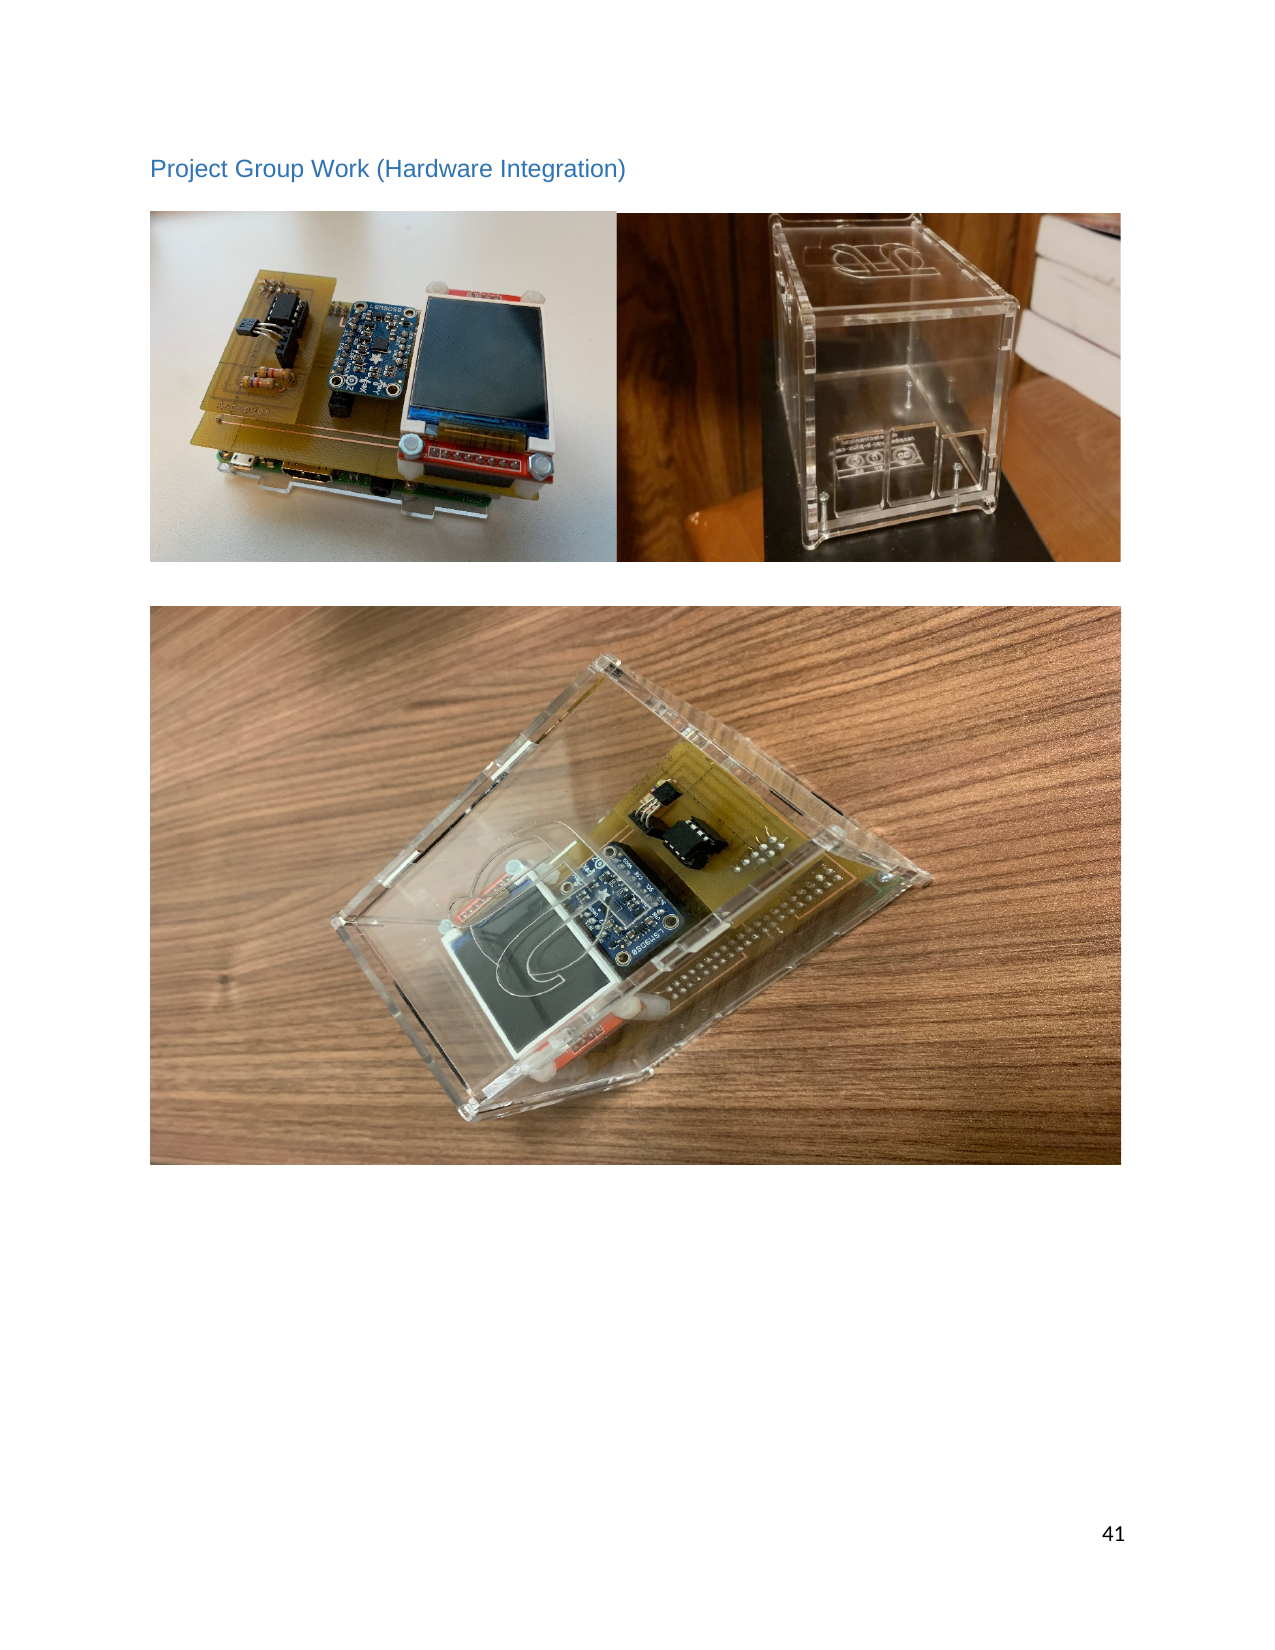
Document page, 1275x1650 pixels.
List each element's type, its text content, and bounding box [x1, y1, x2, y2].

subtitle Project Group Work (Hardware Integration) [150, 154, 1125, 183]
picture [150, 606, 1122, 1165]
picture [150, 211, 1121, 562]
